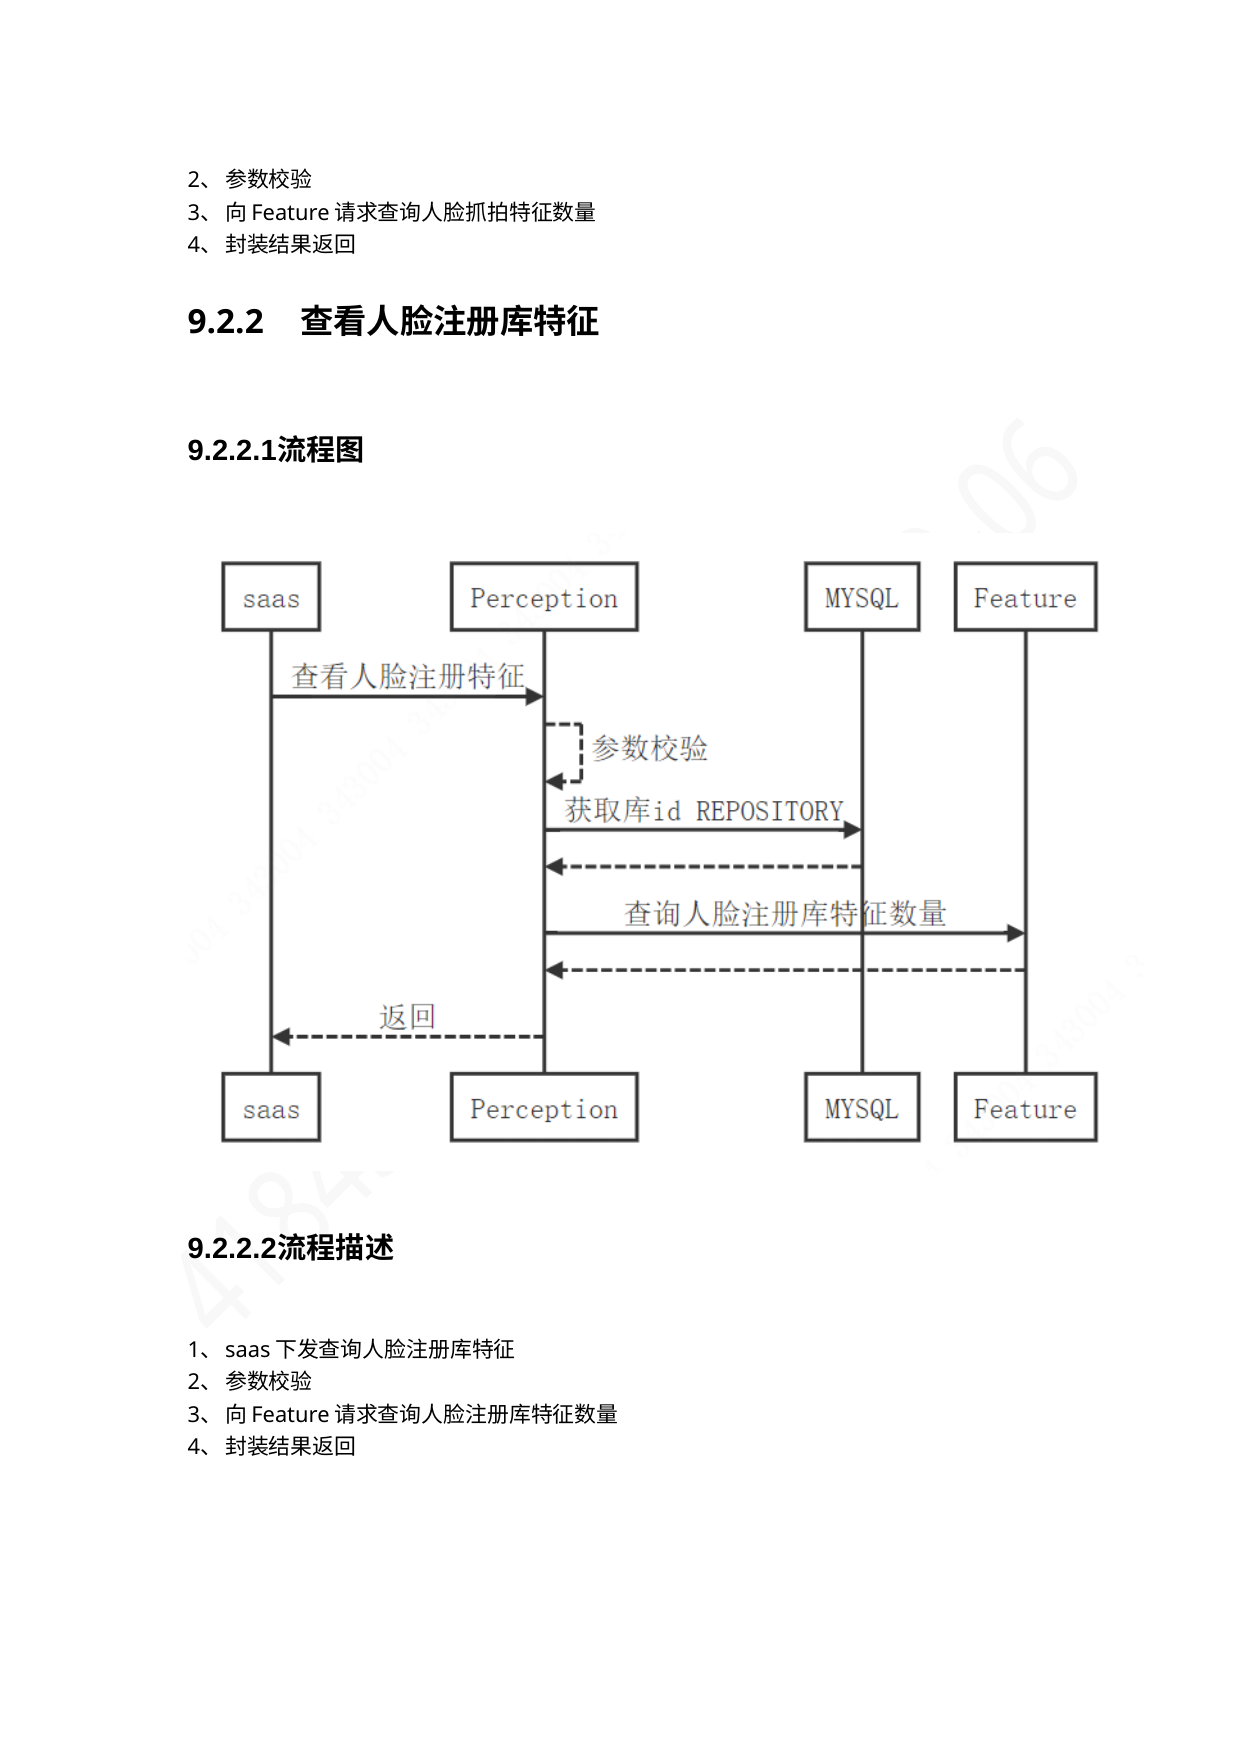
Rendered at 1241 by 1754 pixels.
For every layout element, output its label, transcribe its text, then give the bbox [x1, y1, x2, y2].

subtitle 流程描述 [187, 1213, 1053, 1278]
picture [187, 533, 1145, 1171]
list saas下发查询人脸注册库特征 [187, 1332, 1053, 1364]
list 参数校验 [187, 162, 1053, 194]
list 向Feature请求查询人脸抓拍特征数量 [187, 194, 1053, 227]
subtitle 流程图 [187, 416, 1053, 481]
list 向Feature请求查询人脸注册库特征数量 [187, 1397, 1053, 1429]
subtitle 查看人脸注册库特征 [187, 287, 1053, 352]
list 参数校验 [187, 1364, 1053, 1397]
list 封装结果返回 [187, 1429, 1053, 1462]
list 封装结果返回 [187, 227, 1053, 259]
